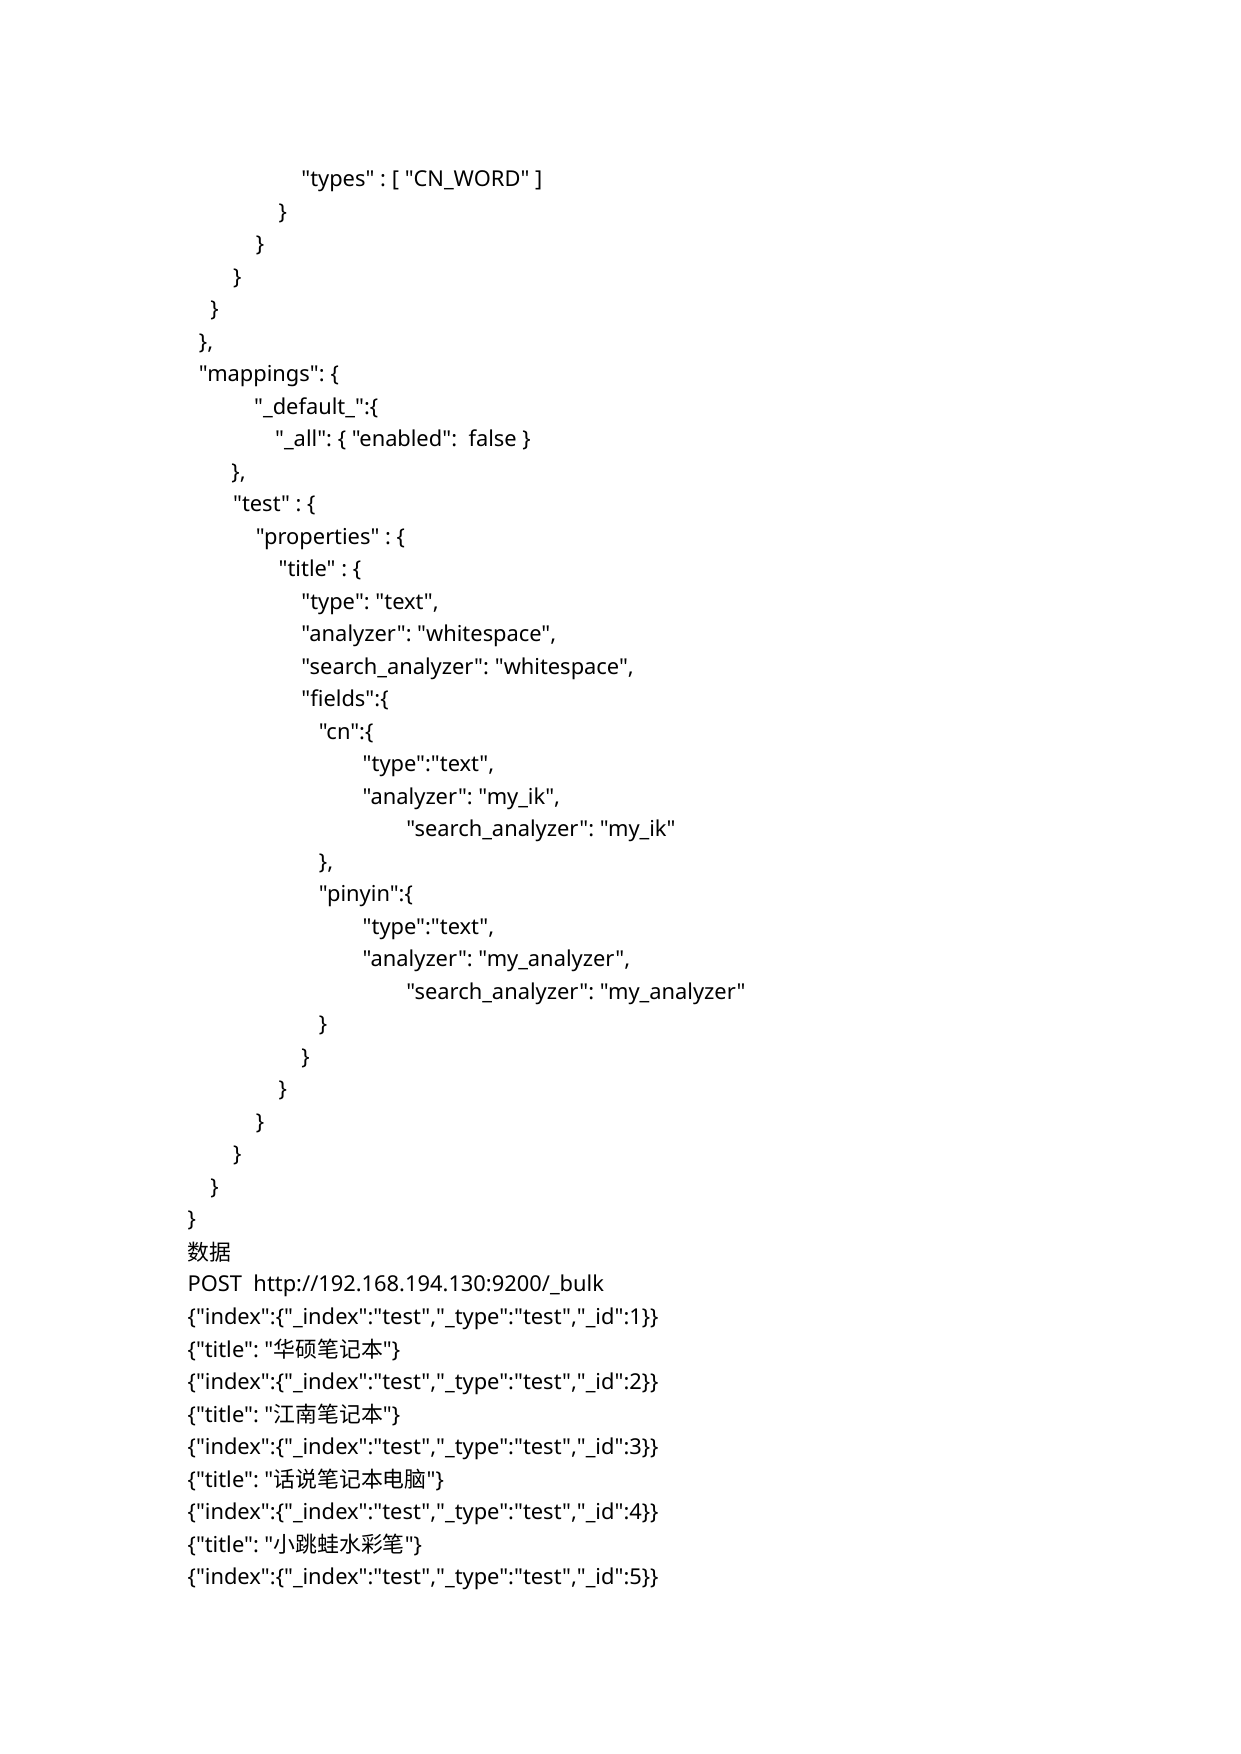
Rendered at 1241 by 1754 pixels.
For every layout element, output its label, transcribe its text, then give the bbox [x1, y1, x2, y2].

text } [187, 1169, 1053, 1202]
text } [187, 194, 1053, 227]
text "type": "text", [187, 584, 1053, 617]
text 数据 [187, 1234, 1053, 1267]
text "analyzer": "whitespace", [187, 617, 1053, 649]
text } [187, 259, 1053, 292]
text "properties" : { [187, 519, 1053, 552]
text POST http://192.168.194.130:9200/_bulk [187, 1267, 1053, 1299]
text } [187, 1072, 1053, 1104]
text "analyzer": "my_ik", [187, 779, 1053, 812]
text "search_analyzer": "my_ik" [187, 812, 1053, 844]
text "_all": { "enabled": false } [187, 422, 1053, 454]
text "title" : { [187, 552, 1053, 584]
text {"index":{"_index":"test","_type":"test","_id":2}} [187, 1364, 1053, 1397]
text } [187, 1137, 1053, 1169]
text {"index":{"_index":"test","_type":"test","_id":5}} [187, 1559, 1053, 1592]
text } [187, 227, 1053, 259]
text {"index":{"_index":"test","_type":"test","_id":3}} [187, 1429, 1053, 1462]
text "search_analyzer": "whitespace", [187, 649, 1053, 682]
text "cn":{ [187, 714, 1053, 747]
text "type":"text", [187, 909, 1053, 942]
text }, [187, 454, 1053, 487]
text } [187, 1007, 1053, 1039]
text "analyzer": "my_analyzer", [187, 942, 1053, 974]
text "pinyin":{ [187, 877, 1053, 909]
text {"title": "华硕笔记本"} [187, 1332, 1053, 1364]
text "type":"text", [187, 747, 1053, 779]
text {"title": "江南笔记本"} [187, 1397, 1053, 1429]
text "mappings": { [187, 357, 1053, 389]
text }, [187, 844, 1053, 877]
text "search_analyzer": "my_analyzer" [187, 974, 1053, 1007]
text "types" : [ "CN_WORD" ] [187, 162, 1053, 194]
text {"index":{"_index":"test","_type":"test","_id":1}} [187, 1299, 1053, 1332]
text "fields":{ [187, 682, 1053, 714]
text } [187, 292, 1053, 324]
text {"title": "小跳蛙水彩笔"} [187, 1527, 1053, 1559]
text {"title": "话说笔记本电脑"} [187, 1462, 1053, 1494]
text "_default_":{ [187, 389, 1053, 422]
text "test" : { [187, 487, 1053, 519]
text }, [187, 324, 1053, 357]
text } [187, 1039, 1053, 1072]
text } [187, 1104, 1053, 1137]
text } [187, 1202, 1053, 1234]
text {"index":{"_index":"test","_type":"test","_id":4}} [187, 1494, 1053, 1527]
